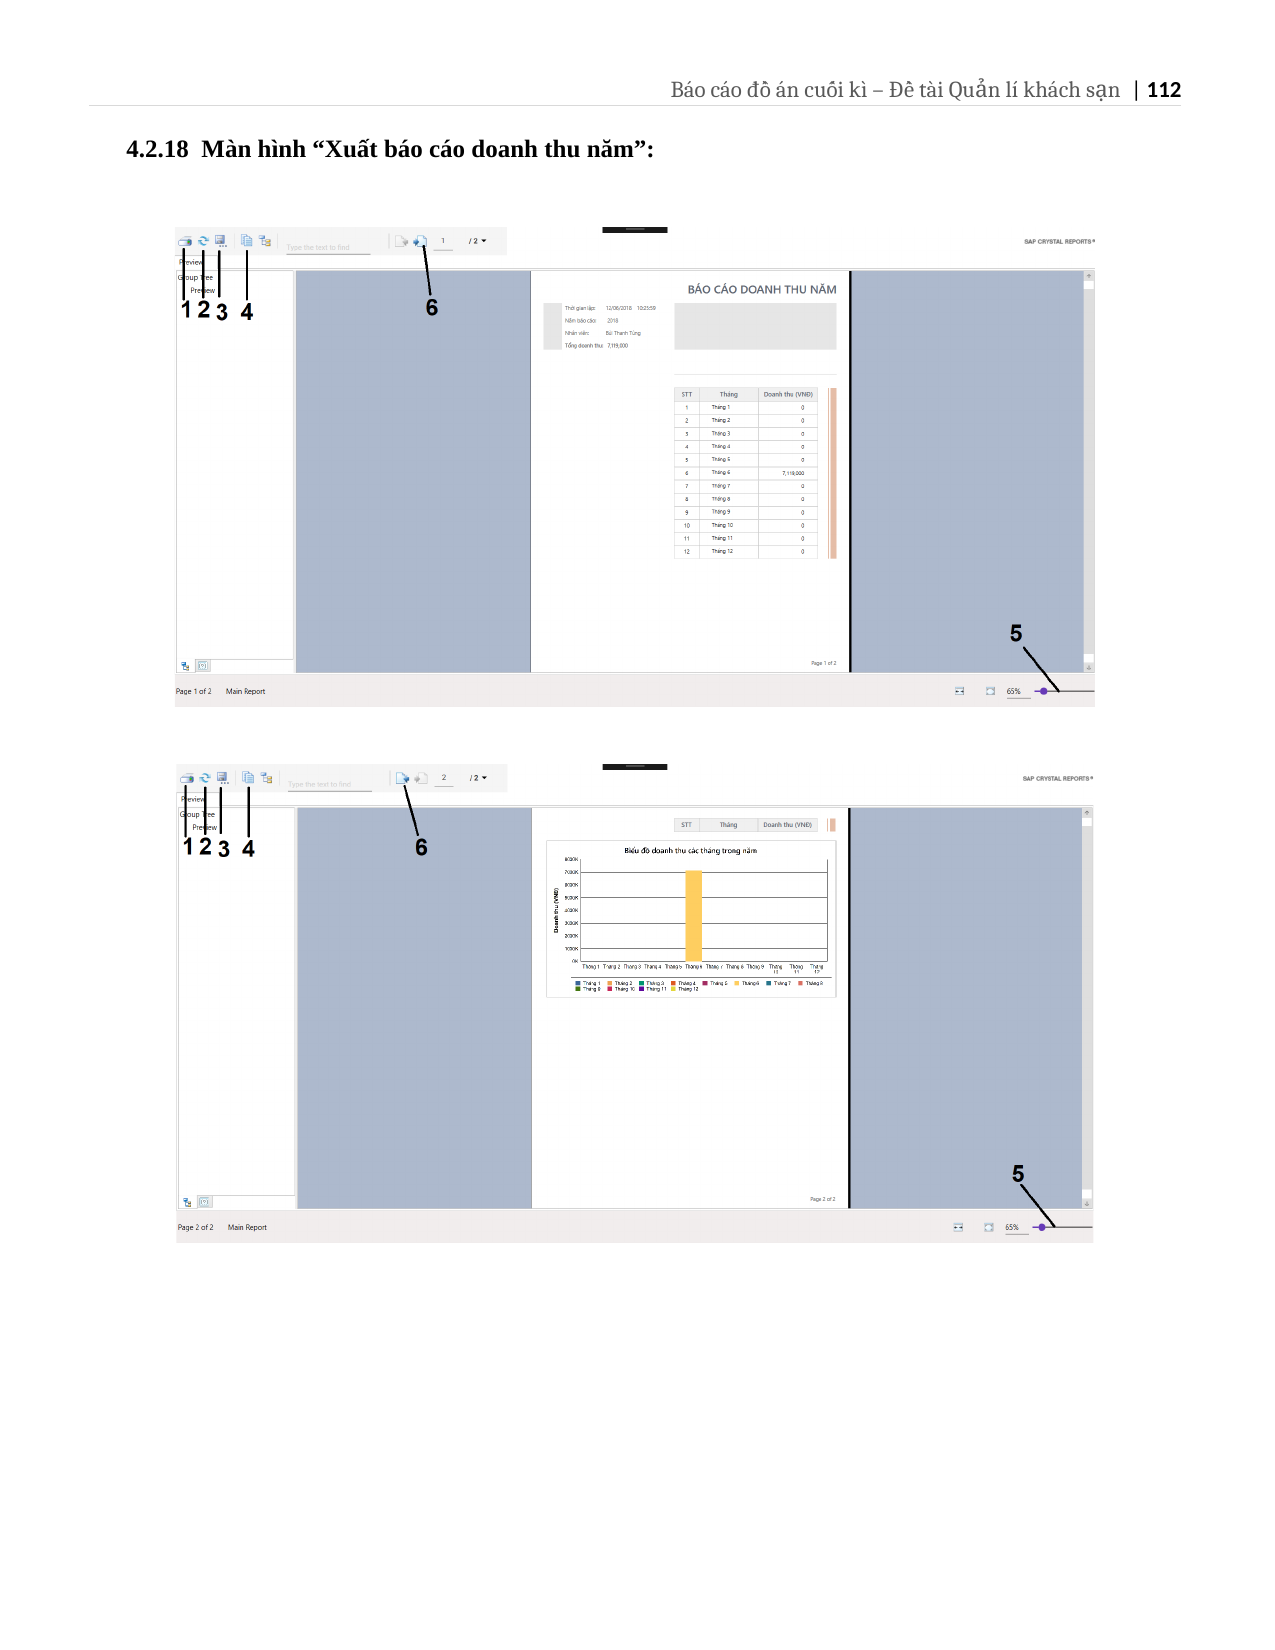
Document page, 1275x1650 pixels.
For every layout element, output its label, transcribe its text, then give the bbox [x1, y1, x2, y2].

list Màn hình “Xuất báo cáo doanh thu năm”: [126, 134, 1181, 163]
picture [174, 227, 1095, 707]
picture [176, 764, 1094, 1243]
